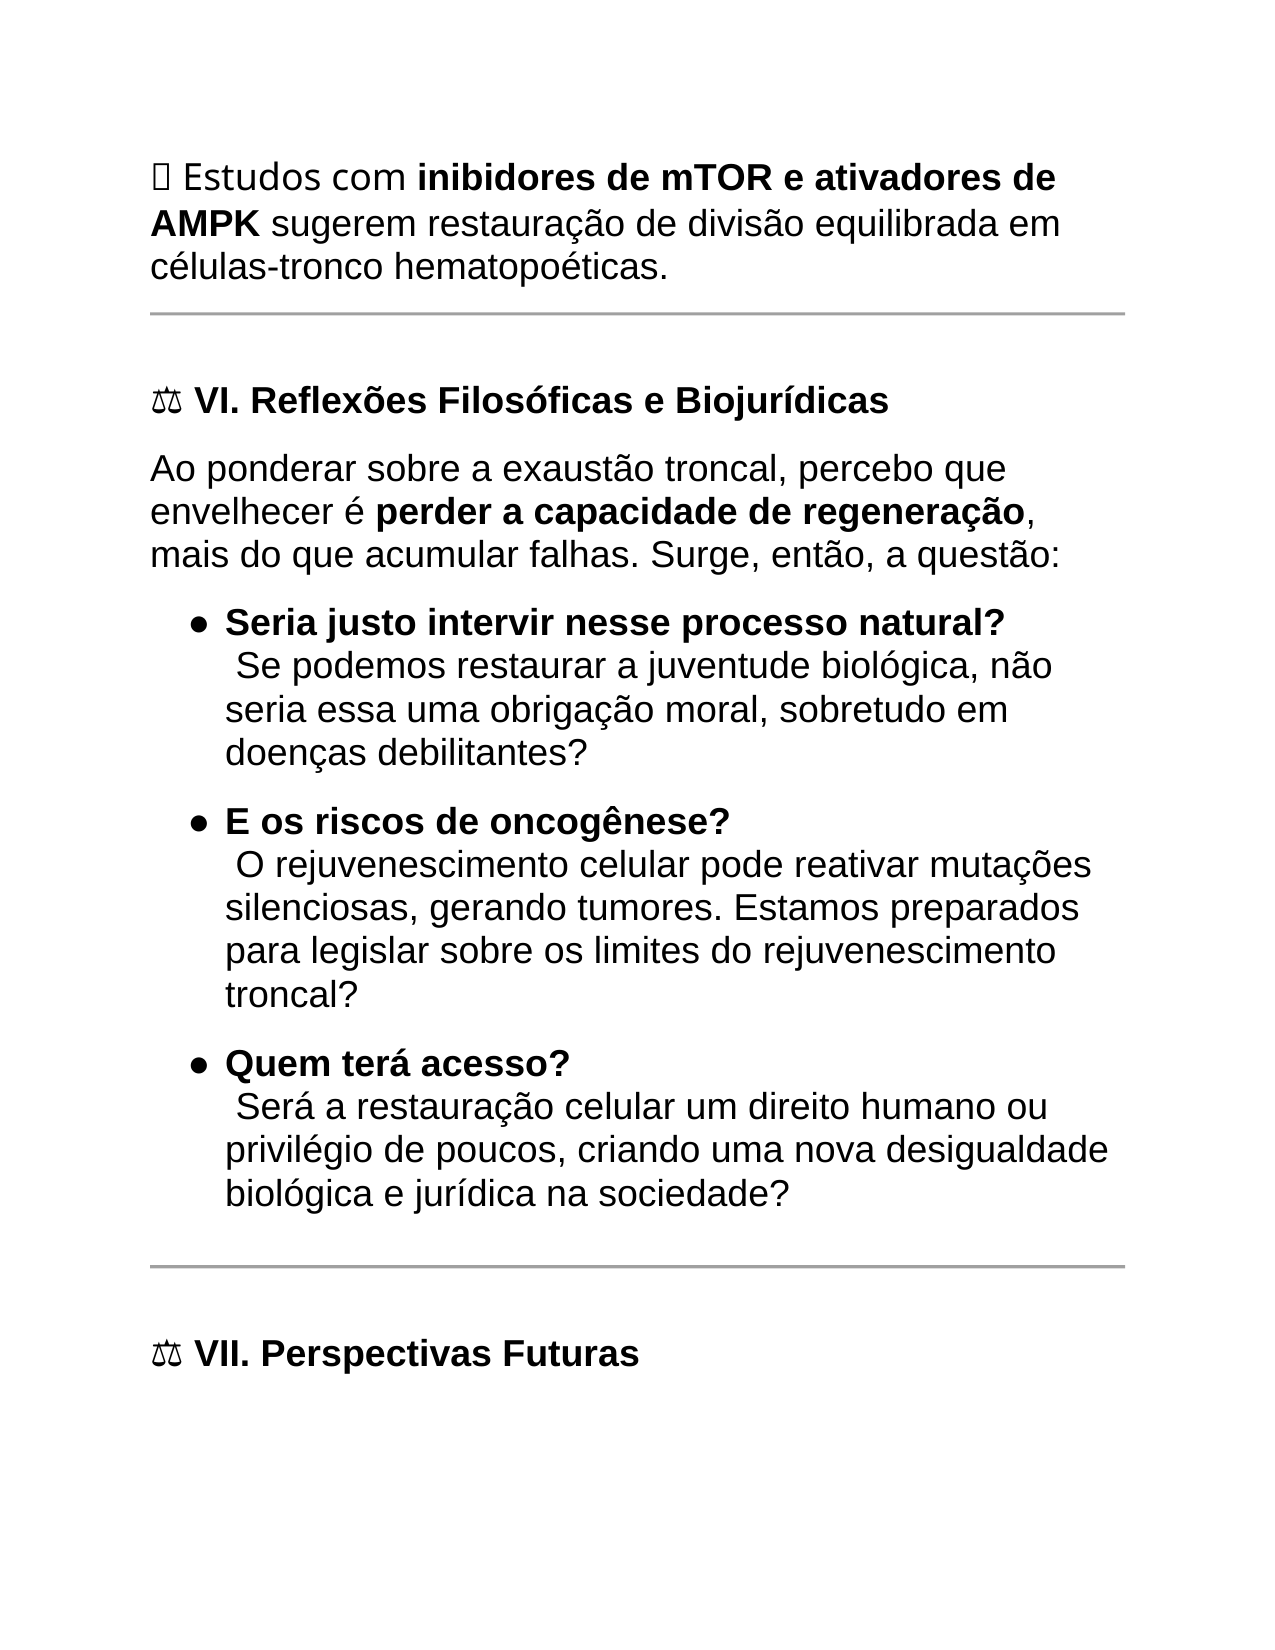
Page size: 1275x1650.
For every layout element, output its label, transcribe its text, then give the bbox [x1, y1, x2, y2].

subtitle ⚖️ VI. Reflexões Filosóficas e Biojurídicas [150, 378, 1125, 421]
list Quem terá acesso? Será a restauração celular um direito humano ou privilégio de poucos, criando uma nova desigualdade biológica e jurídica na sociedade? [187, 1041, 1125, 1240]
list Seria justo intervir nesse processo natural? Se podemos restaurar a juventude biológica, não seria essa uma obrigação moral, sobretudo em doenças debilitantes? [187, 601, 1125, 799]
text Ao ponderar sobre a exaustão troncal, percebo que envelhecer é perder a capacidade de regeneração, mais do que acumular falhas. Surge, então, a questão: [150, 446, 1125, 576]
text ✅ Estudos com inibidores de mTOR e ativadores de AMPK sugerem restauração de divisão equilibrada em células-tronco hematopoéticas. [150, 150, 1125, 287]
subtitle ⚖️ VII. Perspectivas Futuras [150, 1331, 1125, 1374]
list E os riscos de oncogênese? O rejuvenescimento celular pode reativar mutações silenciosas, gerando tumores. Estamos preparados para legislar sobre os limites do rejuvenescimento troncal? [187, 799, 1125, 1041]
